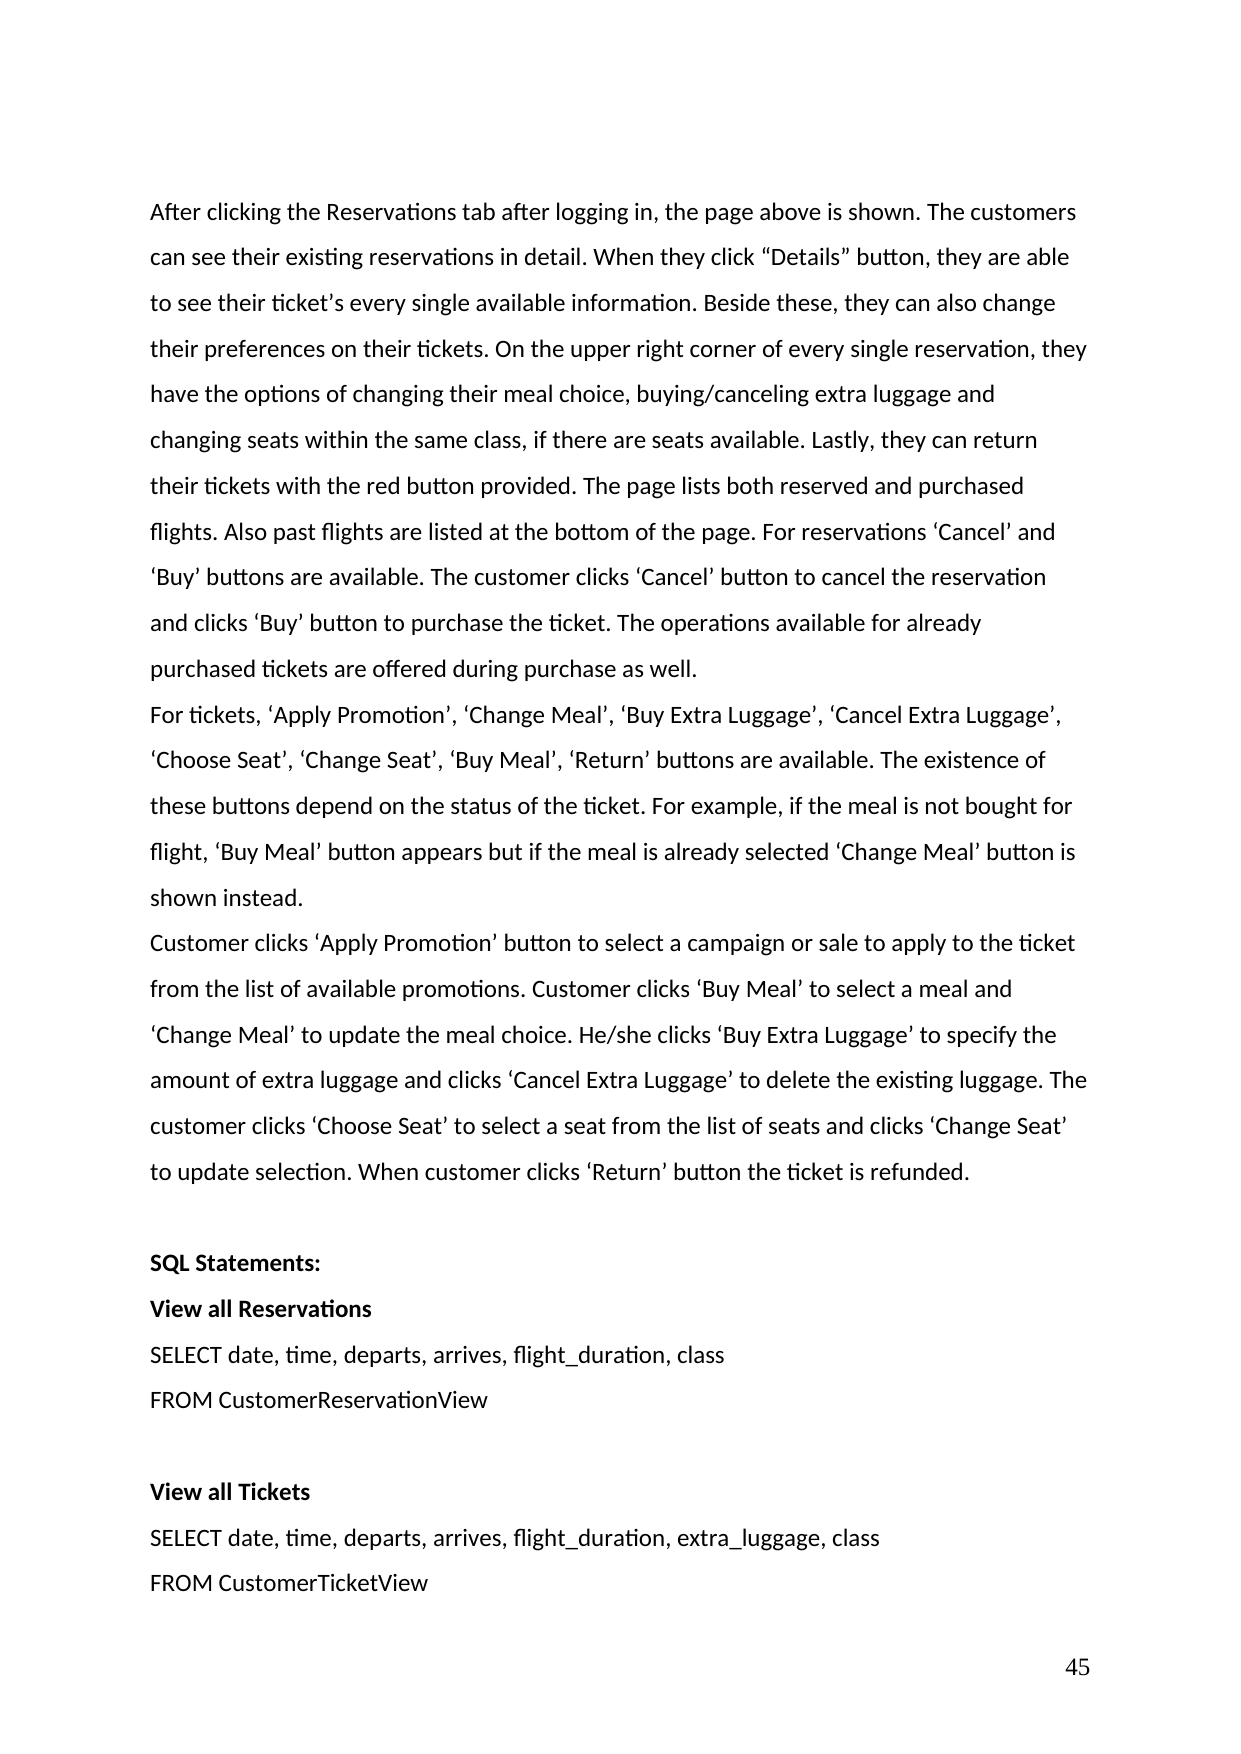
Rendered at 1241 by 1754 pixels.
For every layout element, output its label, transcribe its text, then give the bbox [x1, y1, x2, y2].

text SQL Statements: [150, 1247, 1090, 1278]
text View all Reservations [150, 1293, 1090, 1324]
text For tickets, ‘Apply Promotion’, ‘Change Meal’, ‘Buy Extra Luggage’, ‘Cancel Extra Luggage’, ‘Choose Seat’, ‘Change Seat’, ‘Buy Meal’, ‘Return’ buttons are available. The existence of these buttons depend on the status of the ticket. For example, if the meal is not bought for flight, ‘Buy Meal’ button appears but if the meal is already selected ‘Change Meal’ button is shown instead. [150, 699, 1090, 912]
text SELECT date, time, departs, arrives, flight_duration, class [150, 1339, 1090, 1369]
text FROM CustomerTicketView [150, 1568, 1090, 1598]
text View all Tickets [150, 1476, 1090, 1507]
text FROM CustomerReservationView [150, 1385, 1090, 1415]
text Customer clicks ‘Apply Promotion’ button to select a campaign or sale to apply to the ticket from the list of available promotions. Customer clicks ‘Buy Meal’ to select a meal and ‘Change Meal’ to update the meal choice. He/she clicks ‘Buy Extra Luggage’ to specify the amount of extra luggage and clicks ‘Cancel Extra Luggage’ to delete the existing luggage. The customer clicks ‘Choose Seat’ to select a seat from the list of seats and clicks ‘Change Seat’ to update selection. When customer clicks ‘Return’ button the ticket is refunded. [150, 927, 1090, 1187]
text SELECT date, time, departs, arrives, flight_duration, extra_luggage, class [150, 1522, 1090, 1552]
text After clicking the Reservations tab after logging in, the page above is shown. The customers can see their existing reservations in detail. When they click “Details” button, they are able to see their ticket’s every single available information. Beside these, they can also change their preferences on their tickets. On the upper right corner of every single reservation, they have the options of changing their meal choice, buying/canceling extra luggage and changing seats within the same class, if there are seats available. Lastly, they can return their tickets with the red button provided. The page lists both reserved and purchased flights. Also past flights are listed at the bottom of the page. For reservations ‘Cancel’ and ‘Buy’ buttons are available. The customer clicks ‘Cancel’ button to cancel the reservation and clicks ‘Buy’ button to purchase the ticket. The operations available for already purchased tickets are offered during purchase as well. [150, 196, 1090, 683]
